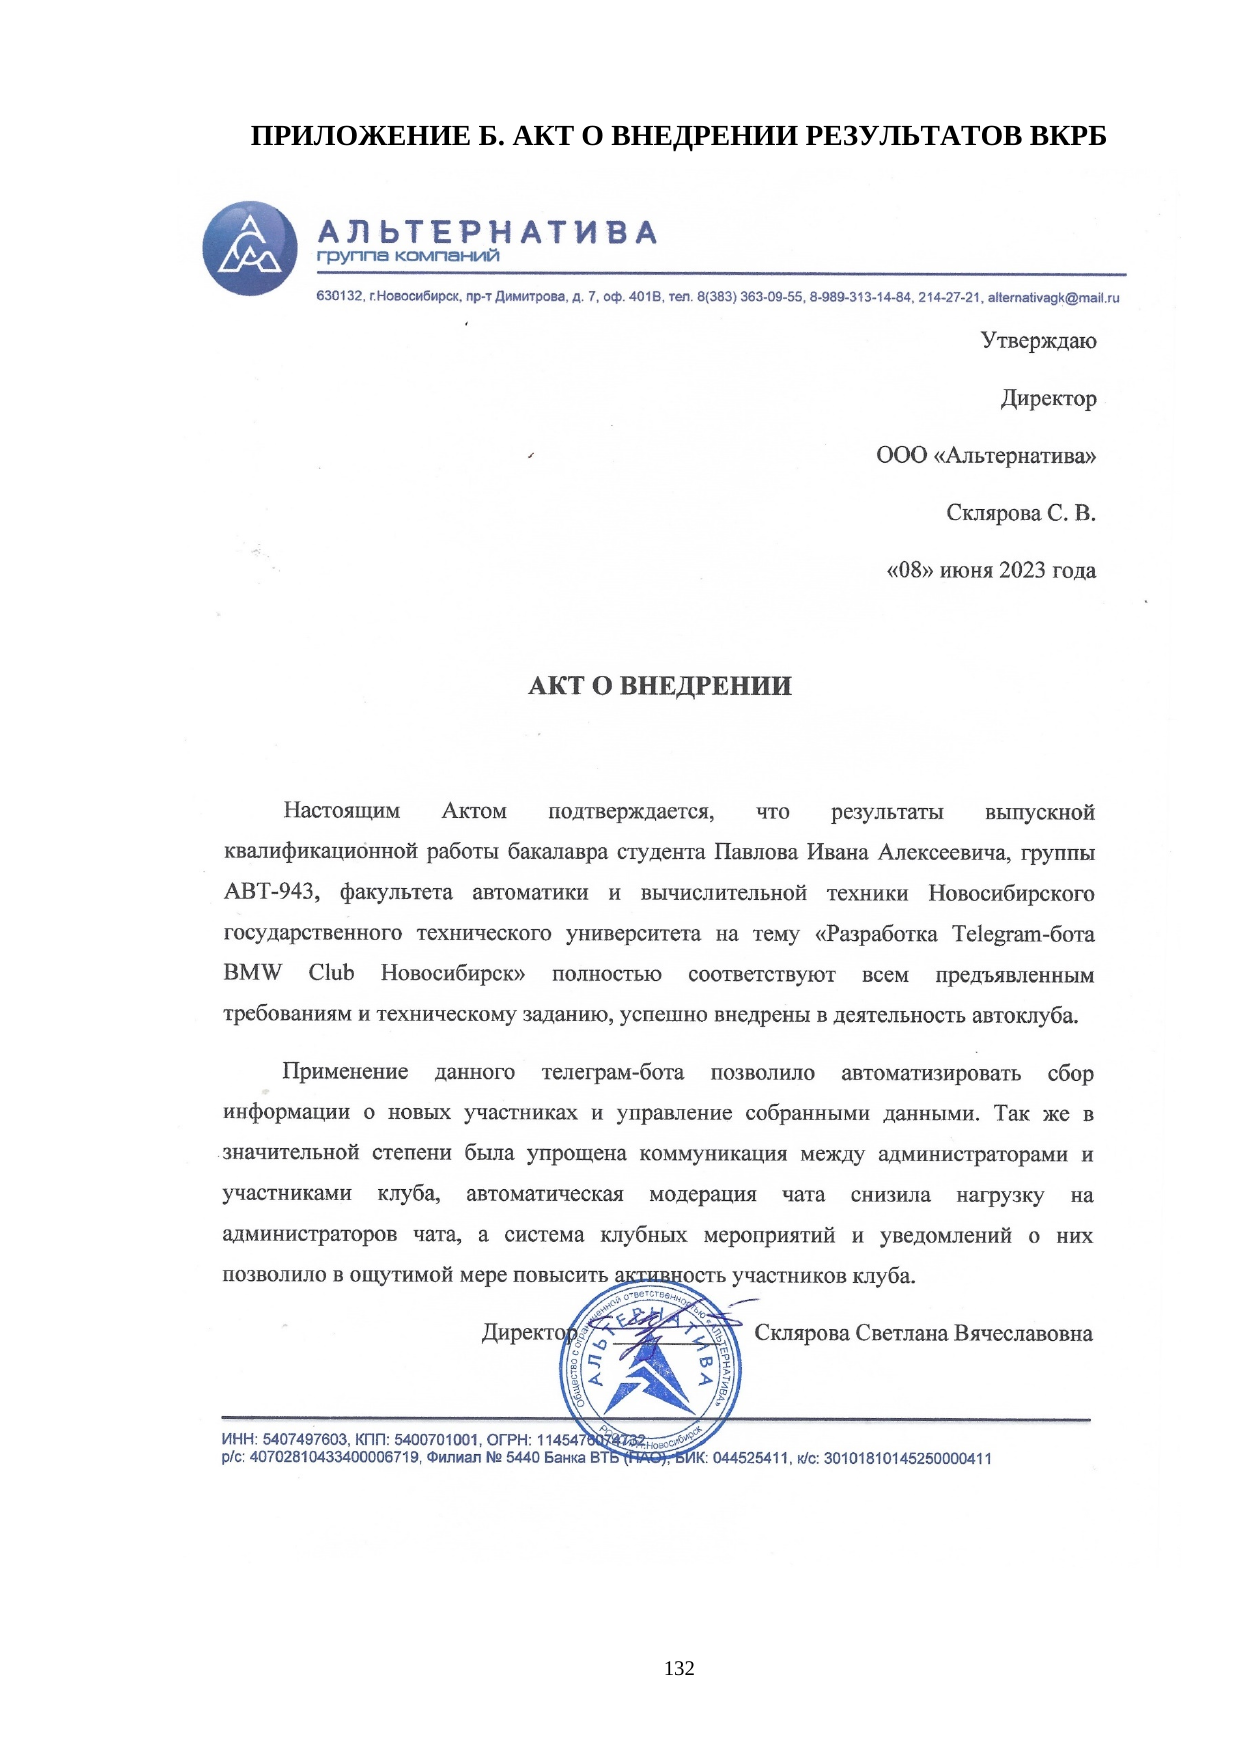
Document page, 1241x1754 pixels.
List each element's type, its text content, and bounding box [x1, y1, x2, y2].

picture [177, 168, 1182, 1568]
text ПРИЛОЖЕНИЕ Б. АКТ О ВНЕДРЕНИИ РЕЗУЛЬТАТОВ ВКРБ [177, 118, 1181, 152]
